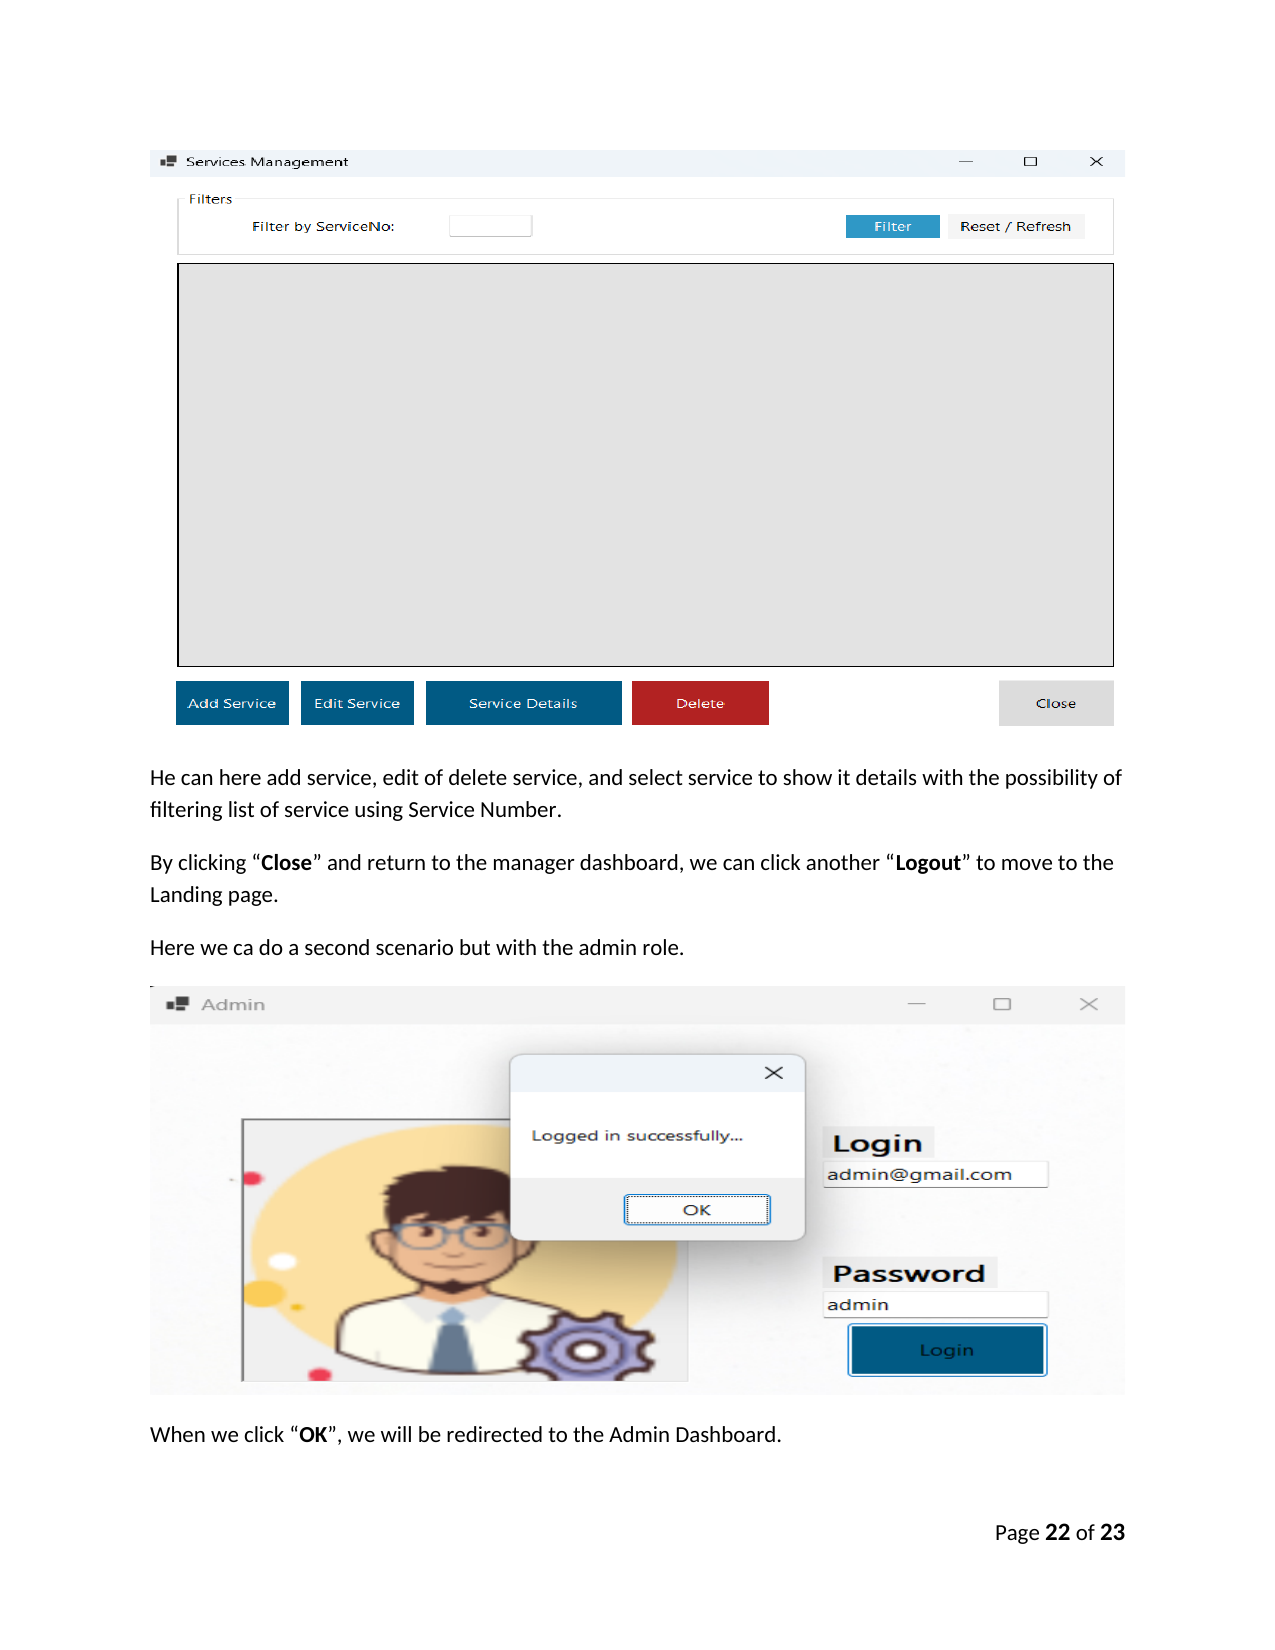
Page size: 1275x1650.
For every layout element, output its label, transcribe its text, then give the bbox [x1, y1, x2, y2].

text When we click “OK”, we will be redirected to the Admin Dashboard. [150, 1420, 1125, 1448]
picture [150, 986, 1125, 1395]
text He can here add service, edit of delete service, and select service to show it details with the possibility of filtering list of service using Service Number. [150, 763, 1125, 823]
picture [150, 150, 1125, 739]
text By clicking “Close” and return to the manager dashboard, we can click another “Logout” to move to the Landing page. [150, 848, 1125, 908]
text Here we ca do a second scenario but with the admin role. [150, 933, 1125, 962]
